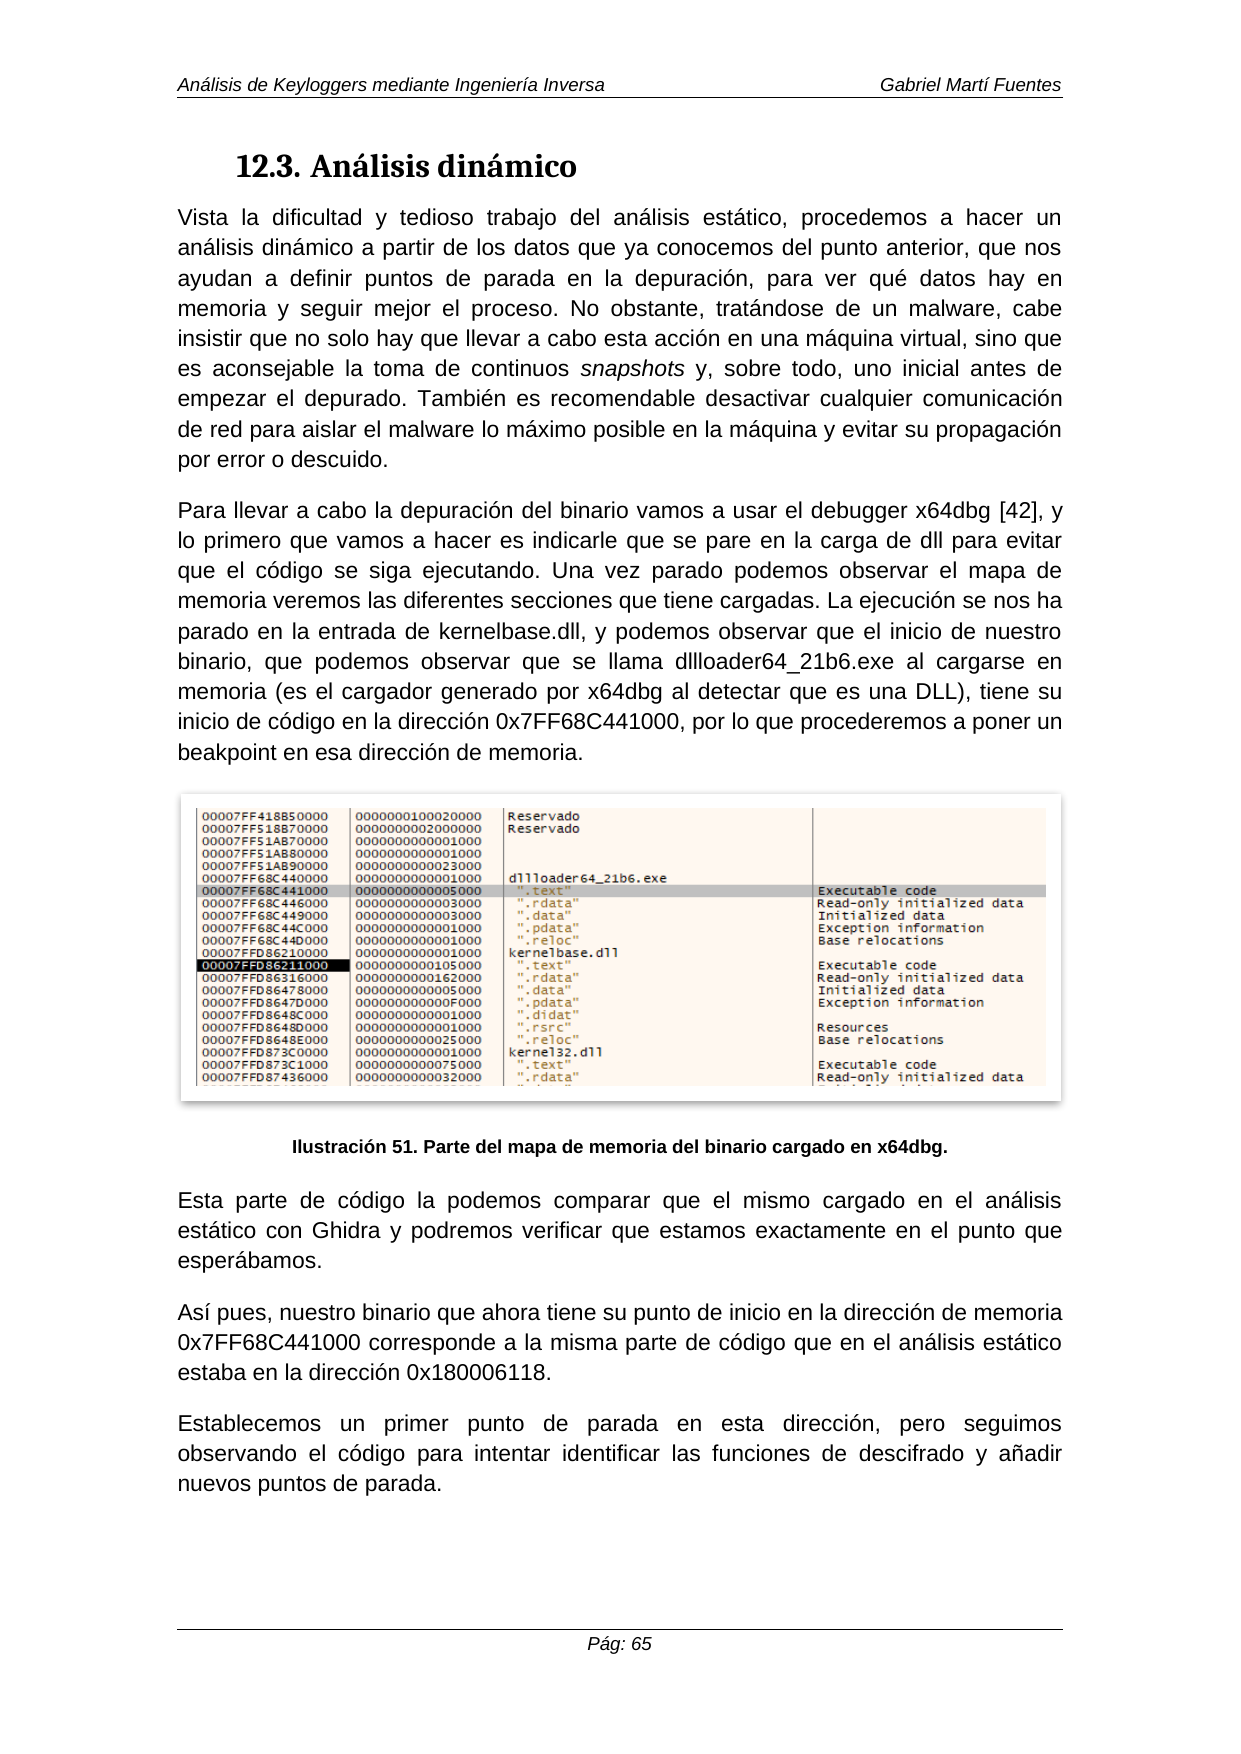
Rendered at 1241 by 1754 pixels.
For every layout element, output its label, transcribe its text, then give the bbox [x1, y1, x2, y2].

text Establecemos un primer punto de parada en esta dirección, pero seguimos observando el código para intentar identificar las funciones de descifrado y añadir nuevos puntos de parada. [177, 1410, 1063, 1497]
subtitle Análisis dinámico [236, 148, 1063, 186]
text Para llevar a cabo la depuración del binario vamos a usar el debugger x64dbg , y lo primero que vamos a hacer es indicarle que se pare en la carga de dll para evitar que el código se siga ejecutando. Una vez parado podemos observar el mapa de memoria veremos las diferentes secciones que tiene cargadas. La ejecución se nos ha parado en la entrada de kernelbase.dll, y podemos observar que el inicio de nuestro binario, que podemos observar que se llama dllloader64_21b6.exe al cargarse en memoria (es el cargador generado por x64dbg al detectar que es una DLL), tiene su inicio de código en la dirección 0x7FF68C441000, por lo que procederemos a poner un beakpoint en esa dirección de memoria. [177, 497, 1063, 765]
text Ilustración 51. Parte del mapa de memoria del binario cargado en x64dbg. [177, 1136, 1063, 1158]
picture [196, 808, 1046, 1086]
text Esta parte de código la podemos comparar que el mismo cargado en el análisis estático con Ghidra y podremos verificar que estamos exactamente en el punto que esperábamos. [177, 1187, 1063, 1274]
text Así pues, nuestro binario que ahora tiene su punto de inicio en la dirección de memoria 0x7FF68C441000 corresponde a la misma parte de código que en el análisis estático estaba en la dirección 0x180006118. [177, 1298, 1063, 1385]
text Vista la dificultad y tedioso trabajo del análisis estático, procedemos a hacer un análisis dinámico a partir de los datos que ya conocemos del punto anterior, que nos ayudan a definir puntos de parada en la depuración, para ver qué datos hay en memoria y seguir mejor el proceso. No obstante, tratándose de un malware, cabe insistir que no solo hay que llevar a cabo esta acción en una máquina virtual, sino que es aconsejable la toma de continuos snapshots y, sobre todo, uno inicial antes de empezar el depurado. También es recomendable desactivar cualquier comunicación de red para aislar el malware lo máximo posible en la máquina y evitar su propagación por error o descuido. [177, 204, 1063, 472]
